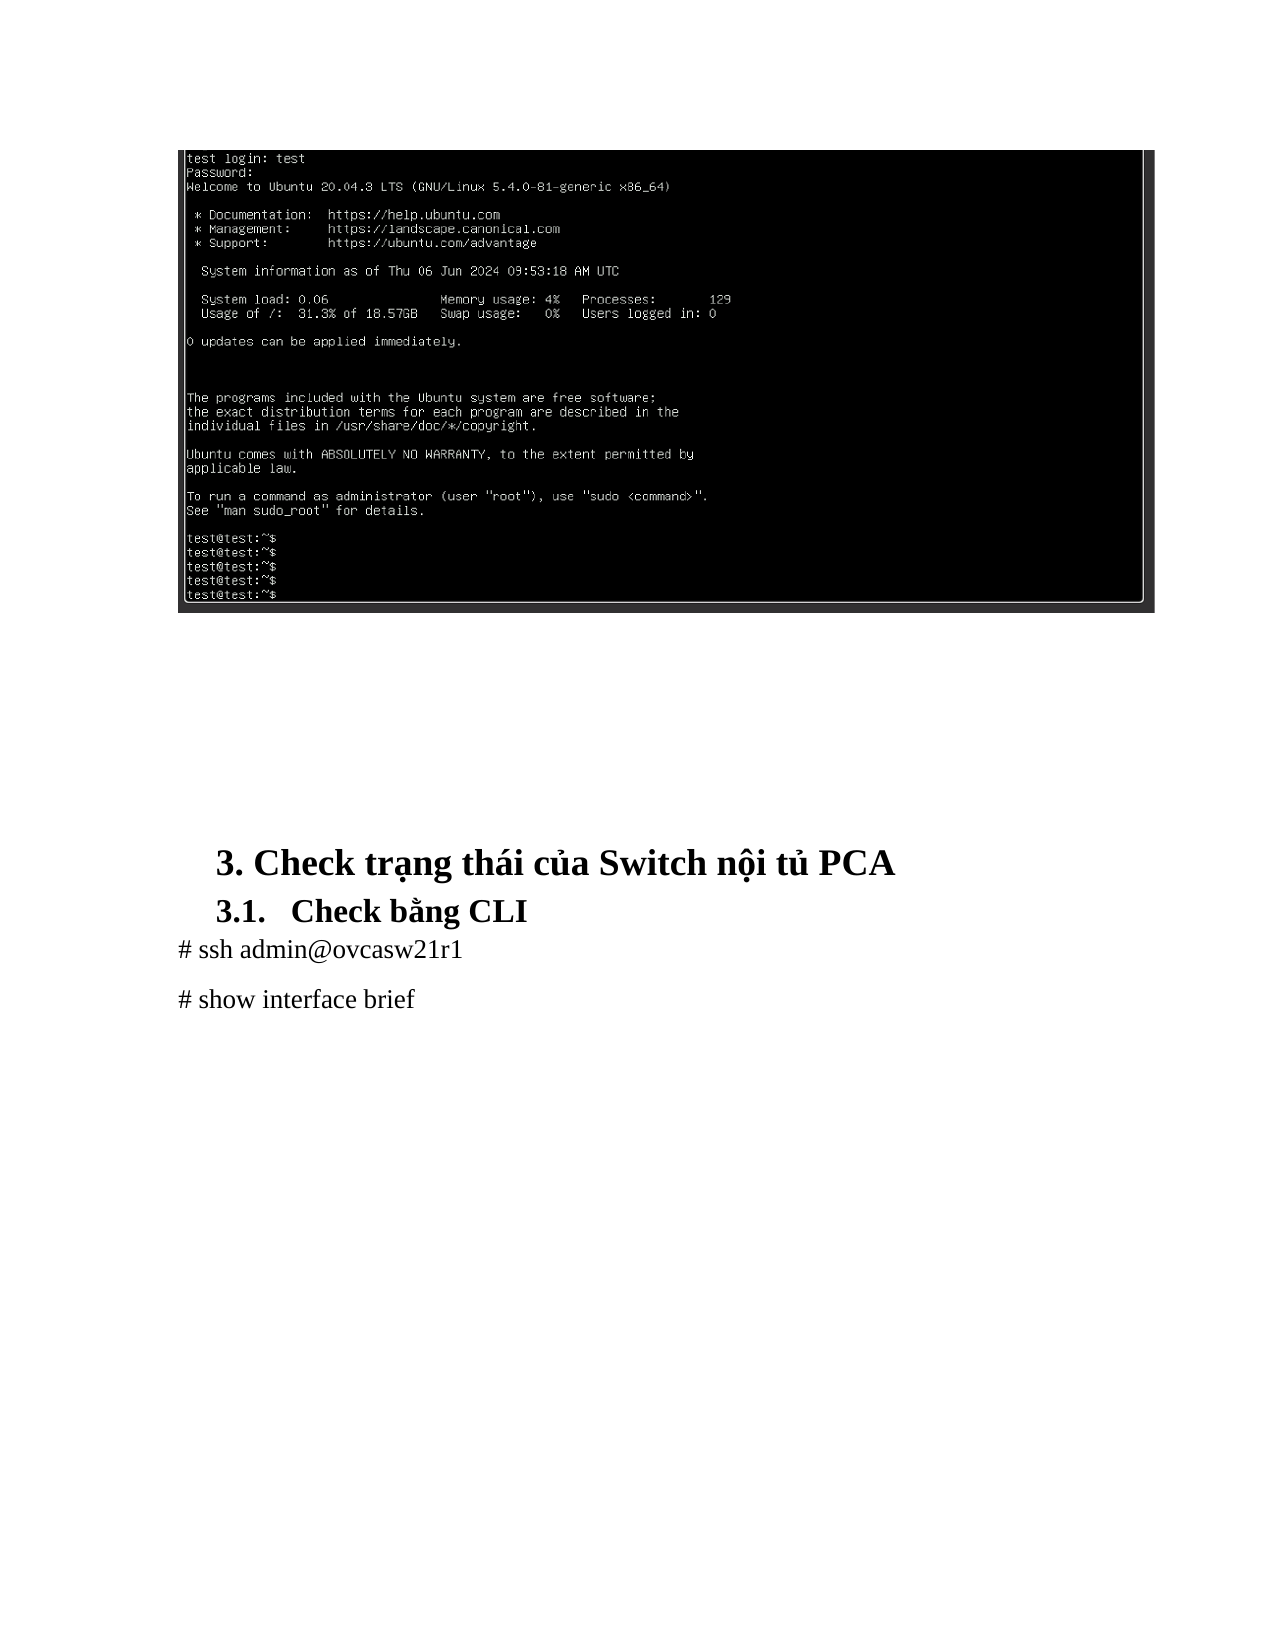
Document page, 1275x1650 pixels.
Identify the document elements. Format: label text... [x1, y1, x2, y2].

picture [178, 150, 1155, 613]
text # ssh admin@ovcasw21r1 [178, 933, 1125, 964]
subtitle Check trạng thái của Switch nội tủ PCA [216, 841, 1125, 884]
subtitle Check bằng CLI [216, 891, 1125, 930]
text # show interface brief [178, 983, 1125, 1014]
